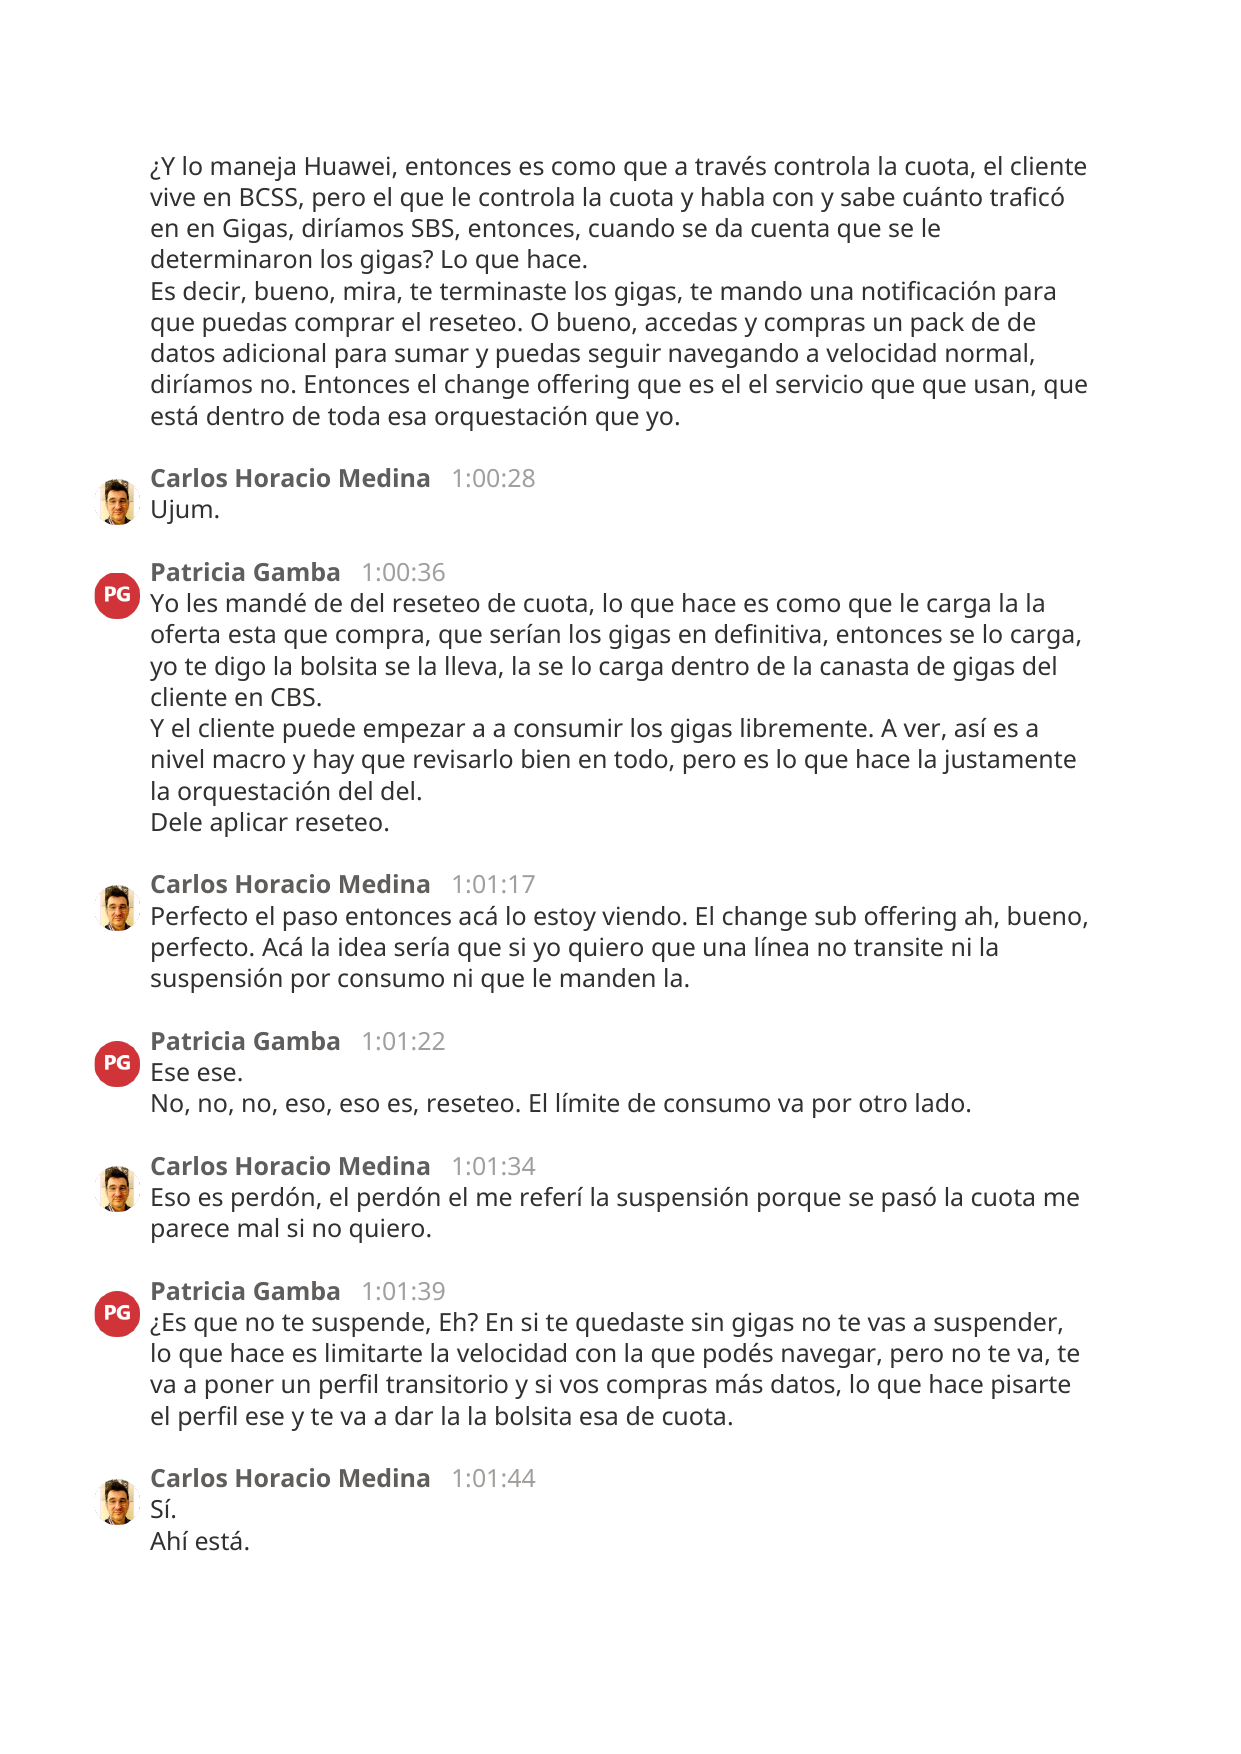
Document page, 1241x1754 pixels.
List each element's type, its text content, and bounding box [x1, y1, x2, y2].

picture [94, 1041, 140, 1087]
text Patricia Gamba 1:01:22 Ese ese. No, no, no, eso, eso es, reseteo. El límite de consumo va por otro lado. [150, 994, 1090, 1119]
picture [94, 479, 140, 525]
picture [94, 573, 140, 619]
text Carlos Horacio Medina 1:01:17 Perfecto el paso entonces acá lo estoy viendo. El change sub offering ah, bueno, perfecto. Acá la idea sería que si yo quiero que una línea no transite ni la suspensión por consumo ni que le manden la. [150, 837, 1090, 994]
picture [94, 1479, 140, 1525]
text Patricia Gamba 1:00:36 Yo les mandé de del reseteo de cuota, lo que hace es como que le carga la la oferta esta que compra, que serían los gigas en definitiva, entonces se lo carga, yo te digo la bolsita se la lleva, la se lo carga dentro de la canasta de gigas del cliente en CBS. Y el cliente puede empezar a a consumir los gigas libremente. A ver, así es a nivel macro y hay que revisarlo bien en todo, pero es lo que hace la justamente la orquestación del del. Dele aplicar reseteo. [150, 525, 1090, 837]
text Carlos Horacio Medina 1:01:44 Sí. Ahí está. [150, 1431, 1090, 1556]
picture [94, 1166, 140, 1212]
text Carlos Horacio Medina 1:01:34 Eso es perdón, el perdón el me referí la suspensión porque se pasó la cuota me parece mal si no quiero. [150, 1119, 1090, 1244]
text Patricia Gamba 1:01:39 ¿Es que no te suspende, Eh? En si te quedaste sin gigas no te vas a suspender, lo que hace es limitarte la velocidad con la que podés navegar, pero no te va, te va a poner un perfil transitorio y si vos compras más datos, lo que hace pisarte el perfil ese y te va a dar la la bolsita esa de cuota. [150, 1244, 1090, 1431]
picture [94, 885, 140, 931]
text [150, 150, 1090, 431]
picture [94, 1291, 140, 1337]
text Carlos Horacio Medina 1:00:28 Ujum. [150, 431, 1090, 525]
